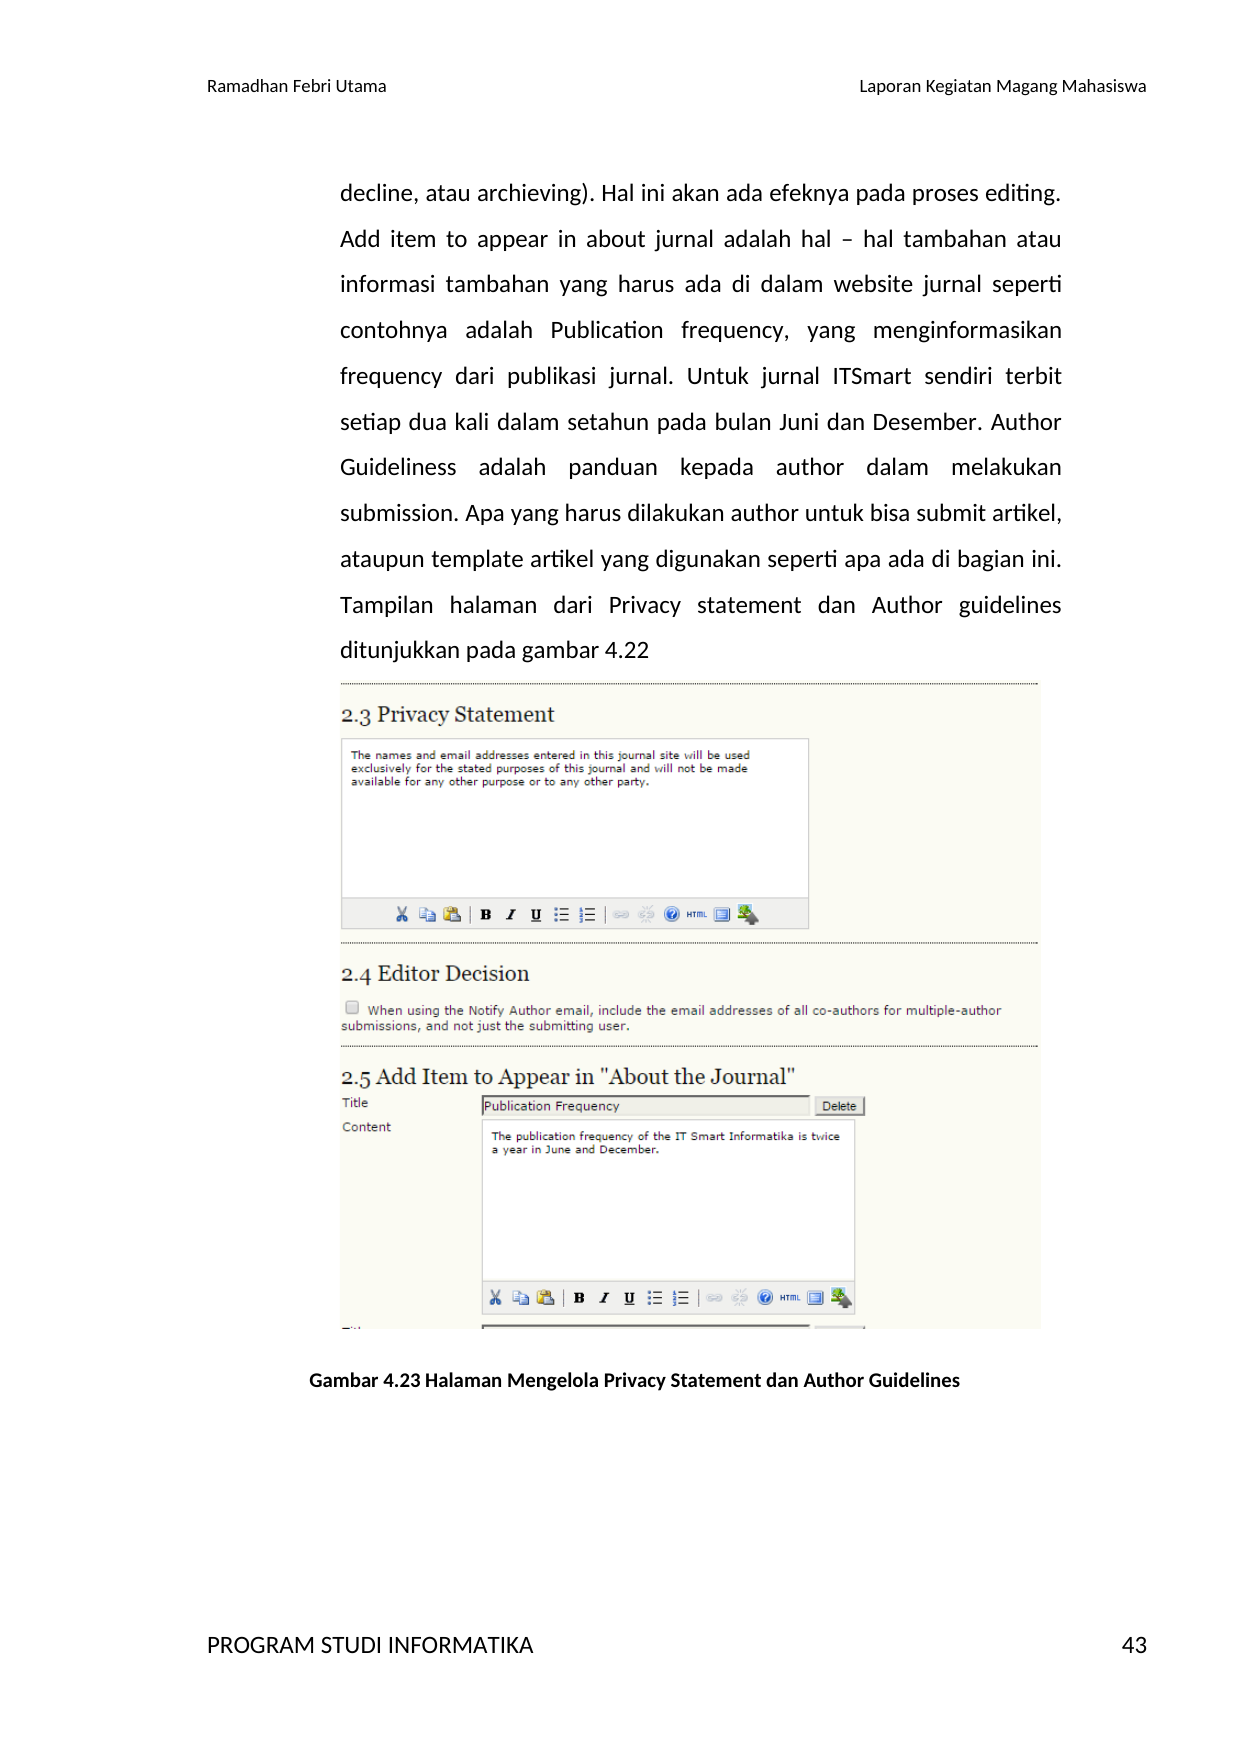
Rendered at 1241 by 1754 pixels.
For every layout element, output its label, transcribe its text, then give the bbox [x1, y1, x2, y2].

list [340, 177, 1063, 665]
picture [339, 680, 1041, 1329]
